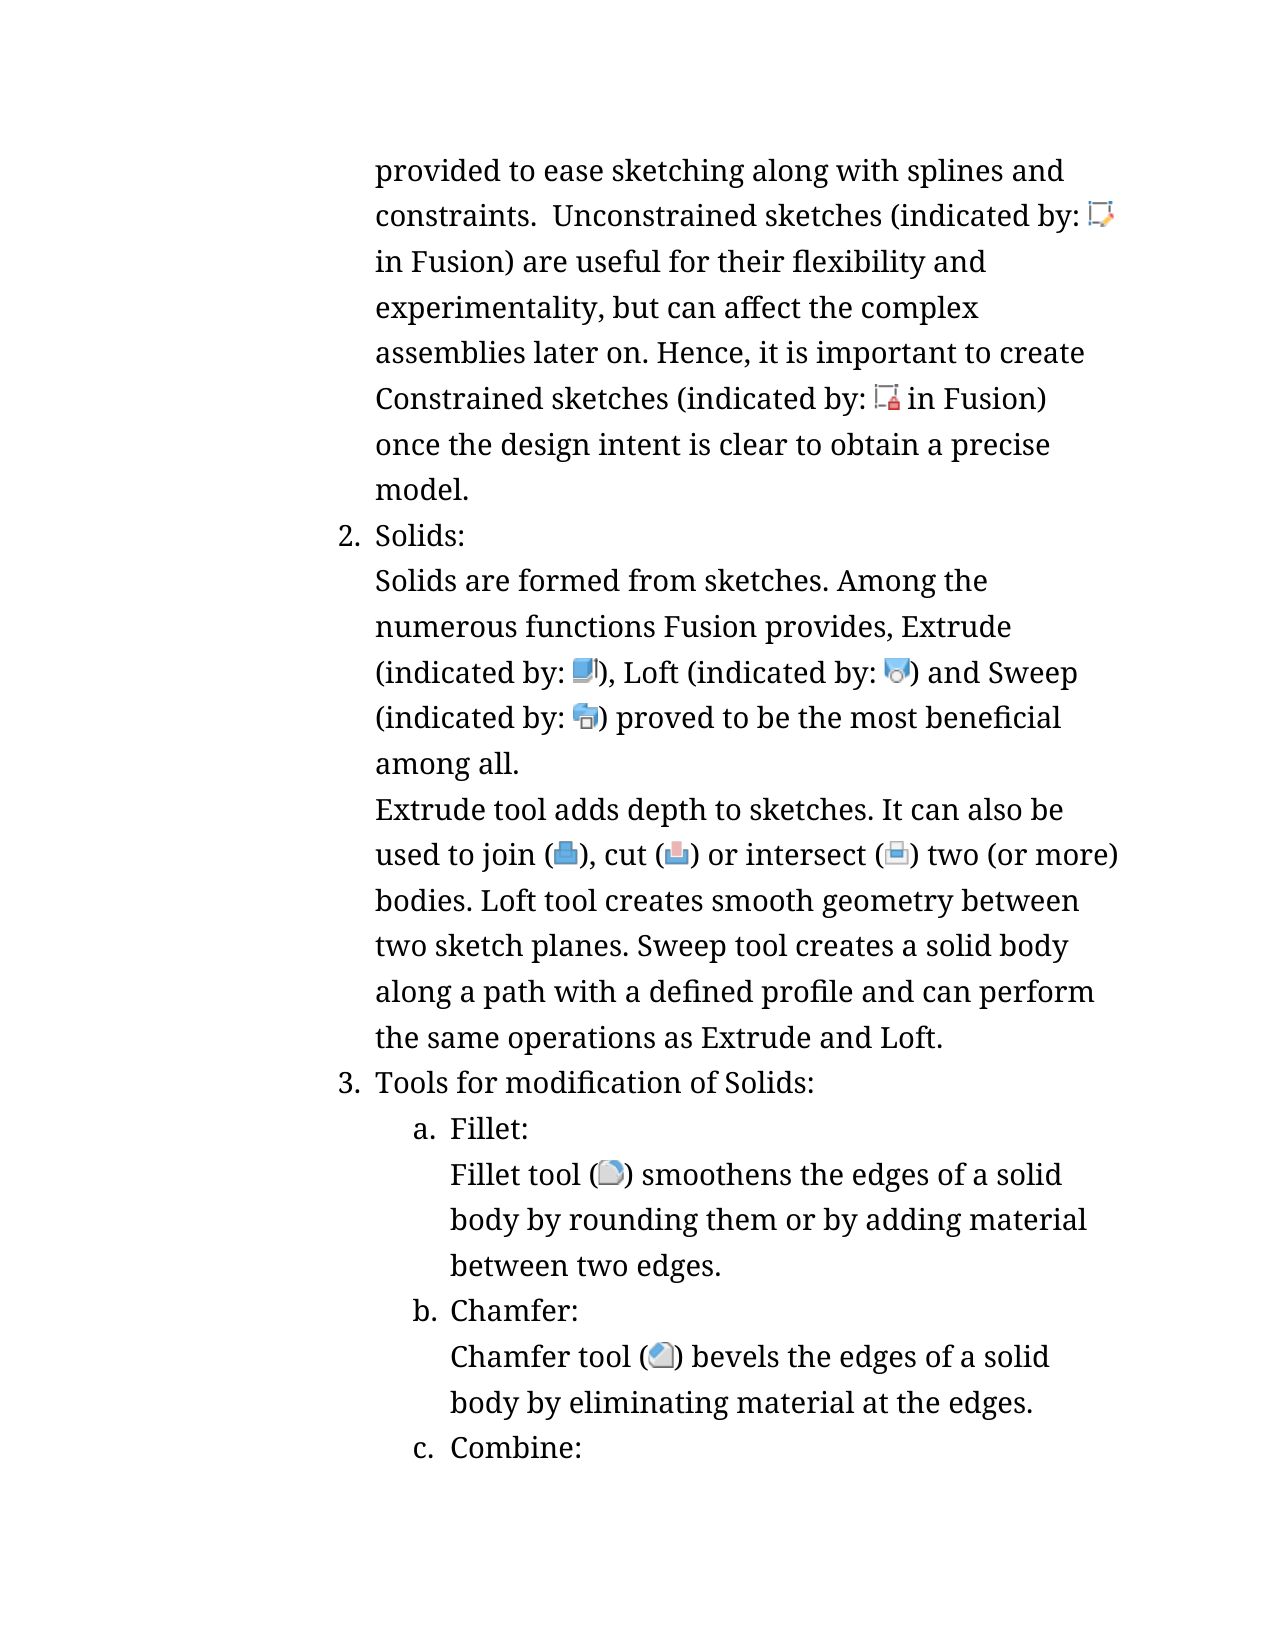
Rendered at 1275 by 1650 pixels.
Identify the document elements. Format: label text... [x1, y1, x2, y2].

text Extrude tool adds depth to sketches. It can also be used to join (), cut () or intersect () two (or more) bodies. Loft tool creates smooth geometry between two sketch planes. Sweep tool creates a solid body along a path with a defined profile and can perform the same operations as Extrude and Loft. [375, 789, 1125, 1057]
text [375, 150, 1125, 509]
text Fillet tool () smoothens the edges of a solid body by rounding them or by adding material between two edges. [450, 1154, 1125, 1285]
picture [884, 658, 910, 683]
picture [573, 703, 598, 729]
list Chamfer: [412, 1291, 1125, 1330]
picture [874, 384, 900, 410]
list Fillet: [412, 1108, 1125, 1148]
picture [573, 658, 598, 683]
picture [598, 1160, 624, 1185]
list Combine: [412, 1427, 1125, 1467]
list Tools for modification of Solids: [337, 1062, 1125, 1102]
picture [553, 840, 579, 866]
picture [648, 1342, 674, 1368]
text Chamfer tool () bevels the edges of a solid body by eliminating material at the edges. [450, 1336, 1125, 1422]
text Solids are formed from sketches. Among the numerous functions Fusion provides, Extrude (indicated by: ), Loft (indicated by: ) and Sweep (indicated by: ) proved to be the most beneficial among all. [375, 561, 1125, 783]
list Solids: [337, 515, 1125, 555]
picture [884, 840, 910, 866]
picture [1088, 201, 1114, 227]
picture [664, 840, 690, 866]
